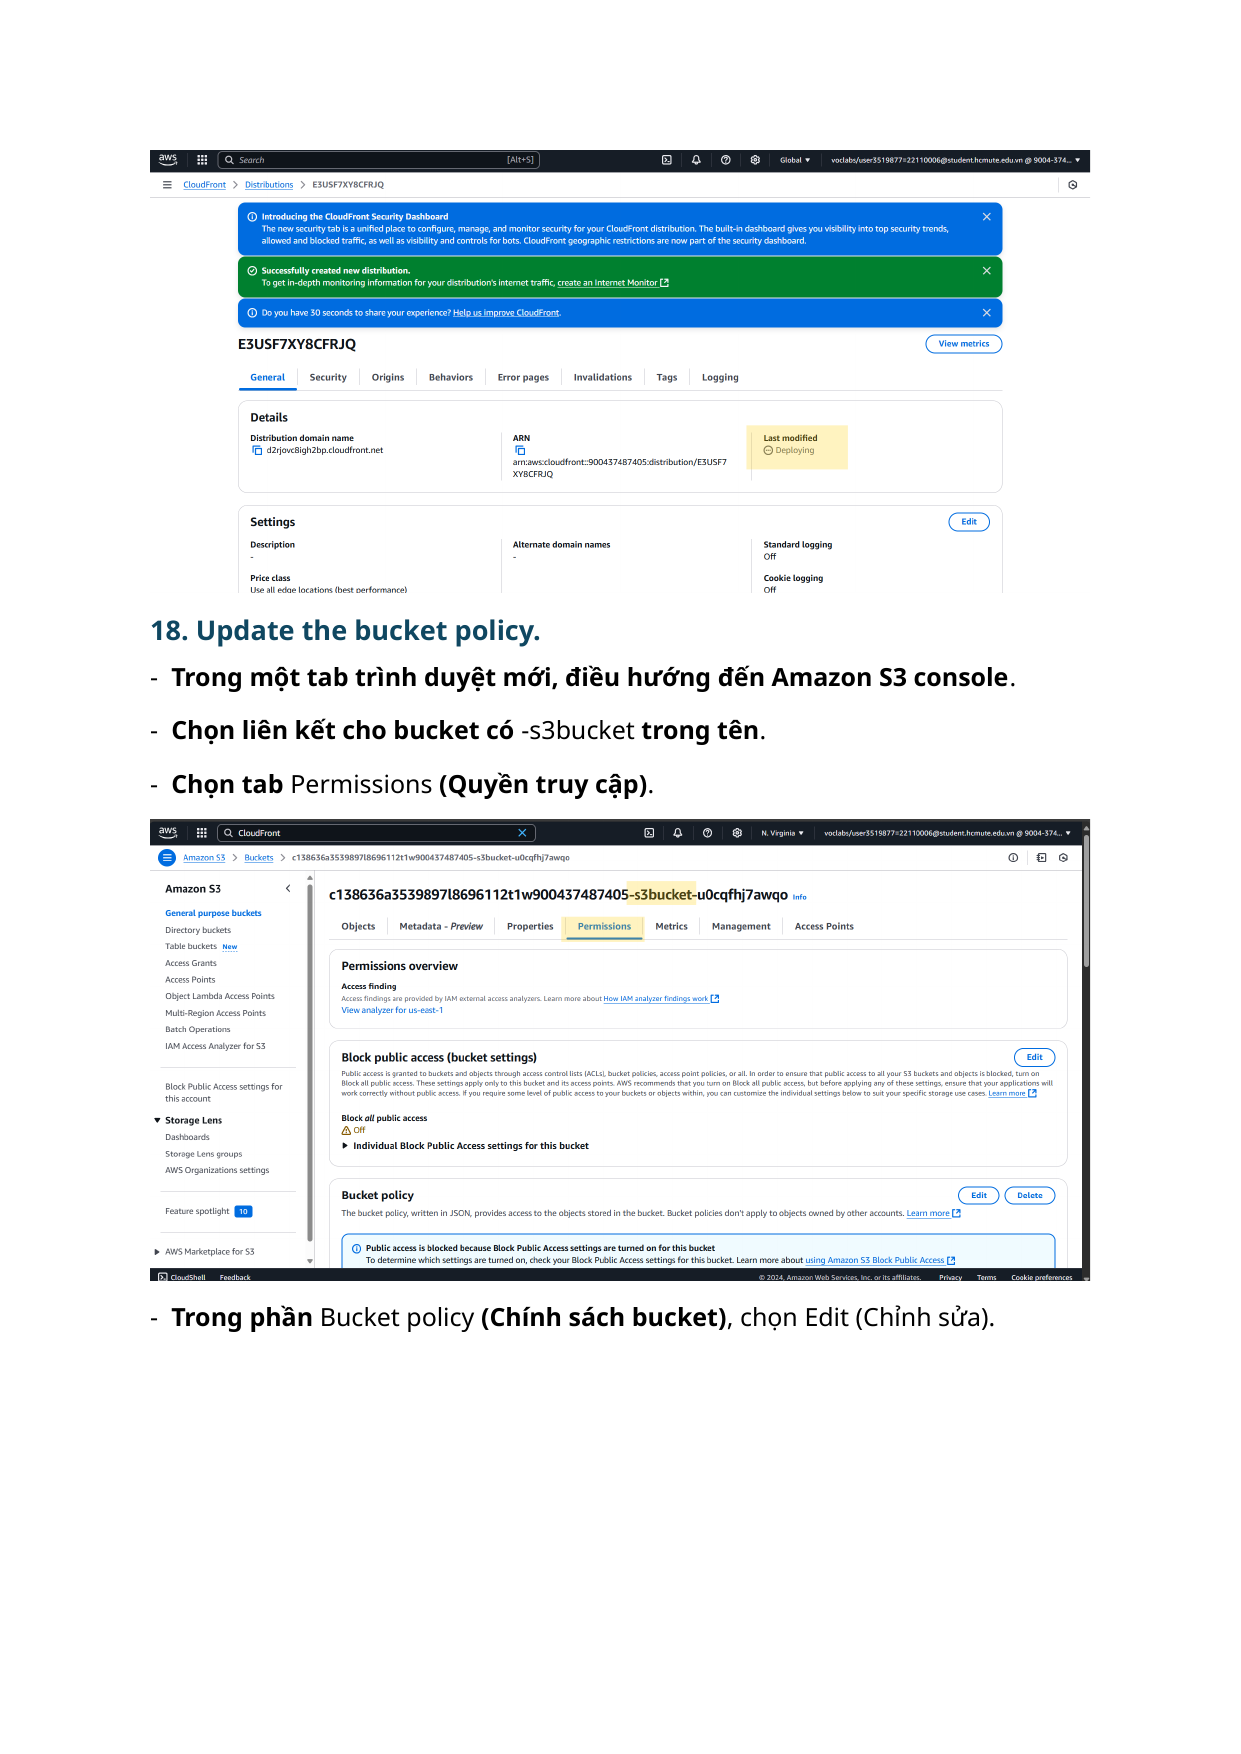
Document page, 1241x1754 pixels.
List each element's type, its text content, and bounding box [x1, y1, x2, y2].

picture [150, 150, 1091, 593]
text - Trong một tab trình duyệt mới, điều hướng đến Amazon S3 console. [150, 659, 1090, 693]
text - Chọn tab Permissions (Quyền truy cập). [150, 766, 1090, 800]
text - Chọn liên kết cho bucket có -s3bucket trong tên. [150, 713, 1090, 747]
subtitle 18. Update the bucket policy. [150, 611, 1090, 648]
picture [150, 819, 1091, 1281]
text - Trong phần Bucket policy (Chính sách bucket), chọn Edit (Chỉnh sửa). [150, 1299, 1090, 1333]
